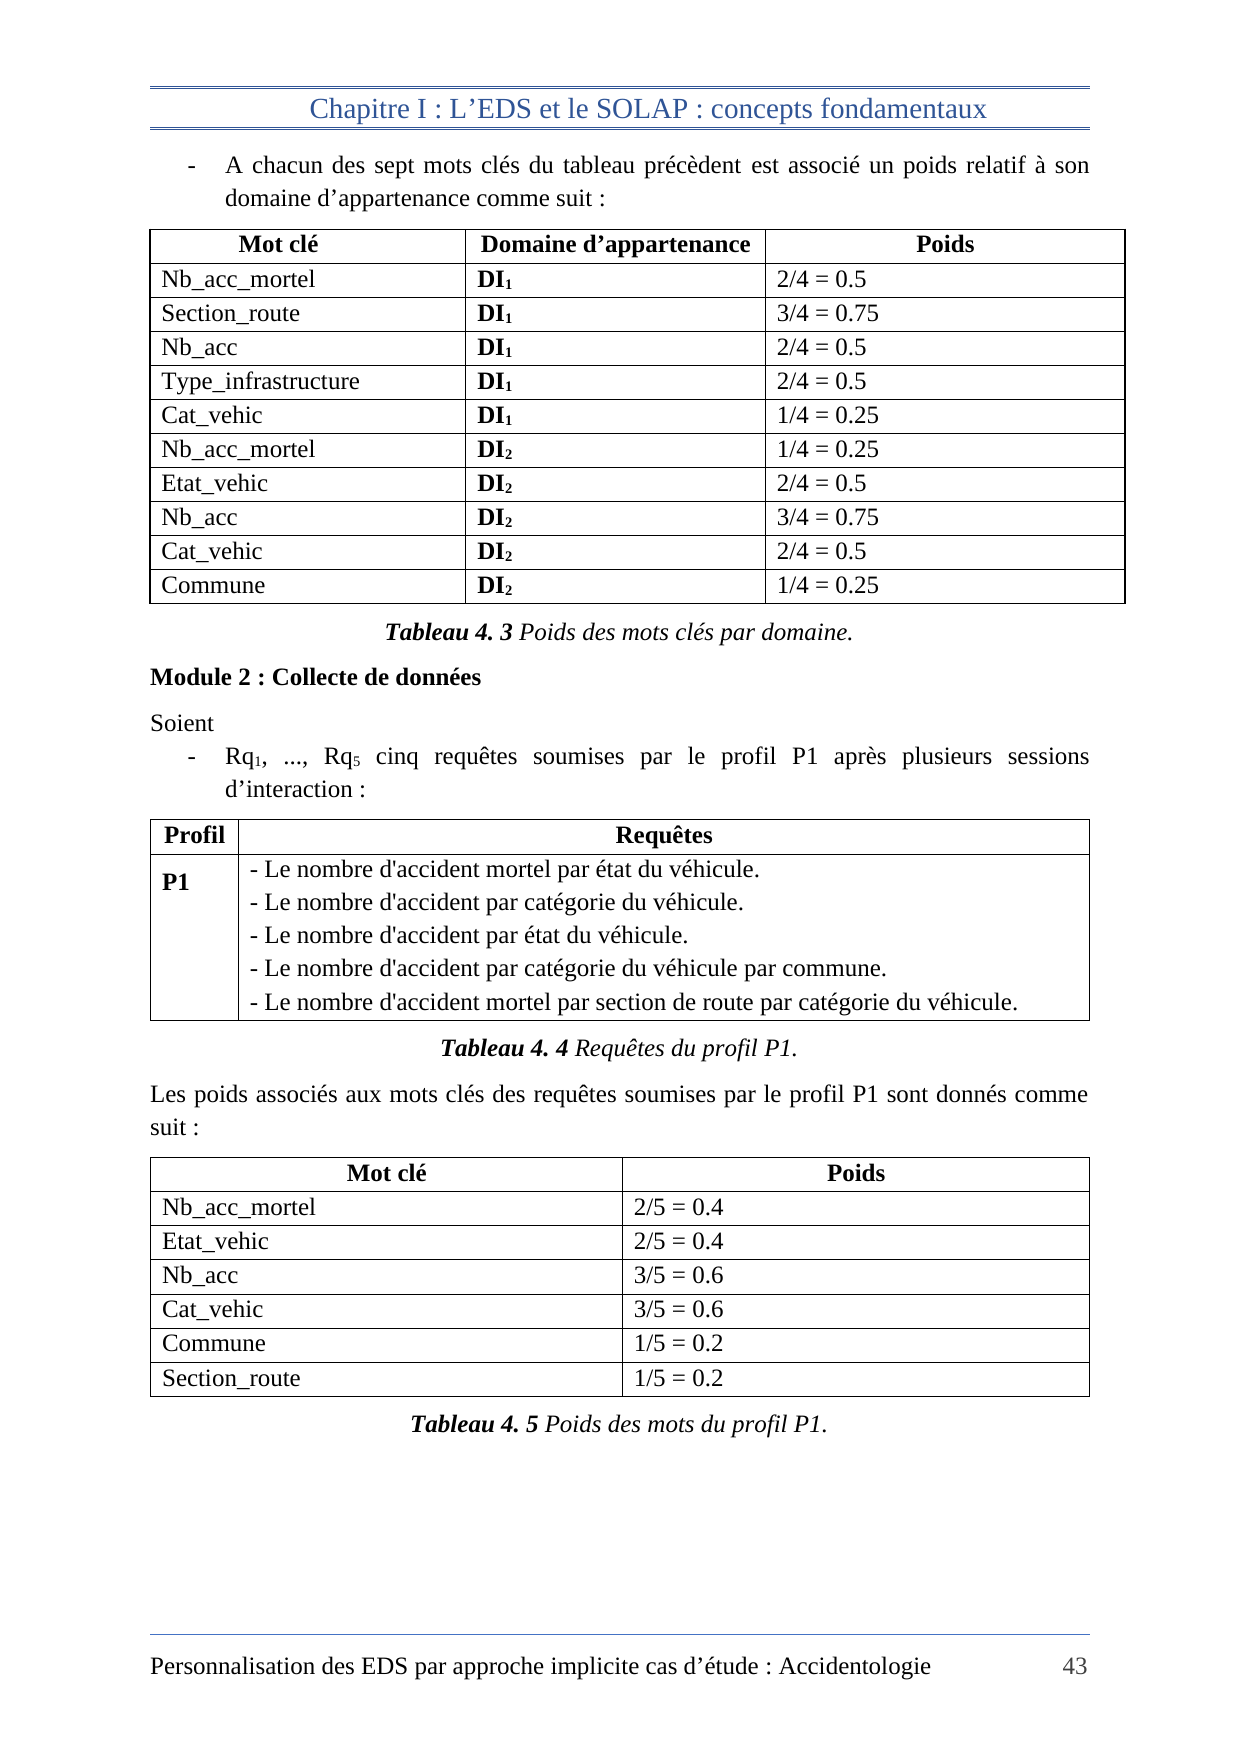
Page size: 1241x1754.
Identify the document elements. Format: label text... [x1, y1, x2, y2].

table_header Requêtes [239, 820, 1089, 853]
table_cell Commune [151, 1329, 622, 1362]
table_cell 2/4 = 0.5 [766, 332, 1124, 365]
table_cell Section_route [151, 1363, 622, 1396]
table_cell DI1 [466, 400, 765, 433]
table_cell DI1 [466, 264, 765, 297]
table_cell Cat_vehic [151, 400, 465, 433]
table_cell DI2 [466, 536, 765, 569]
table_header Domaine d’appartenance [466, 230, 765, 263]
table_cell Section_route [151, 298, 465, 331]
table_cell Type_infrastructure [151, 366, 465, 399]
table_cell 2/5 = 0.4 [623, 1192, 1089, 1225]
table_cell 2/4 = 0.5 [766, 366, 1124, 399]
table_cell DI1 [466, 332, 765, 365]
table_cell Etat_vehic [151, 468, 465, 501]
table_cell DI2 [466, 570, 765, 603]
table_cell DI2 [466, 468, 765, 501]
table_cell 2/4 = 0.5 [766, 468, 1124, 501]
table_cell 3/5 = 0.6 [623, 1295, 1089, 1327]
table_cell 2/4 = 0.5 [766, 536, 1124, 569]
table_cell DI1 [466, 298, 765, 331]
table_cell Nb_acc [151, 332, 465, 365]
table_cell 1/5 = 0.2 [623, 1363, 1089, 1396]
table_cell 2/4 = 0.5 [766, 264, 1124, 297]
table_cell 1/4 = 0.25 [766, 400, 1124, 433]
text Les poids associés aux mots clés des requêtes soumises par le profil P1 sont donnés comme suit : [150, 1079, 1090, 1140]
table_header Poids [766, 230, 1124, 263]
text Tableau 4. 5 Poids des mots du profil P1. [150, 1409, 1090, 1438]
table_cell Nb_acc [151, 502, 465, 535]
table_cell Nb_acc_mortel [151, 434, 465, 467]
table_cell DI2 [466, 434, 765, 467]
table_cell Cat_vehic [151, 536, 465, 569]
table_cell - Le nombre d'accident mortel par état du véhicule. - Le nombre d'accident par catégorie du véhicule. - Le nombre d'accident par état du véhicule. - Le nombre d'accident par catégorie du véhicule par commune. - Le nombre d'accident mortel par section de route par catégorie du véhicule. [239, 855, 1089, 1019]
table_cell Nb_acc_mortel [151, 1192, 622, 1225]
table_cell 1/5 = 0.2 [623, 1329, 1089, 1362]
table_header Poids [623, 1158, 1089, 1191]
table_cell 3/4 = 0.75 [766, 502, 1124, 535]
list Rq1, ..., Rq5 cinq requêtes soumises par le profil P1 après plusieurs sessions d’interaction : [187, 741, 1090, 803]
table_cell Etat_vehic [151, 1226, 622, 1259]
table_cell 3/5 = 0.6 [623, 1260, 1089, 1293]
table_cell 1/4 = 0.25 [766, 570, 1124, 603]
text Soient [150, 708, 1090, 737]
table_cell 1/4 = 0.25 [766, 434, 1124, 467]
table_cell DI2 [466, 502, 765, 535]
text Tableau 4. 4 Requêtes du profil P1. [150, 1033, 1090, 1062]
table_cell Nb_acc [151, 1260, 622, 1293]
table_cell 2/5 = 0.4 [623, 1226, 1089, 1259]
table_header Mot clé [151, 230, 465, 263]
list A chacun des sept mots clés du tableau précèdent est associé un poids relatif à son domaine d’appartenance comme suit : [187, 150, 1090, 212]
table_cell Commune [151, 570, 465, 603]
table_cell Nb_acc_mortel [151, 264, 465, 297]
table_cell Cat_vehic [151, 1295, 622, 1327]
table_header Mot clé [151, 1158, 622, 1191]
text Module 2 : Collecte de données [150, 662, 1090, 691]
table_cell DI1 [466, 366, 765, 399]
text Tableau 4. 3 Poids des mots clés par domaine. [150, 617, 1090, 646]
table_header Profil [151, 820, 238, 853]
table_cell 3/4 = 0.75 [766, 298, 1124, 331]
table_cell P1 [151, 855, 238, 1019]
